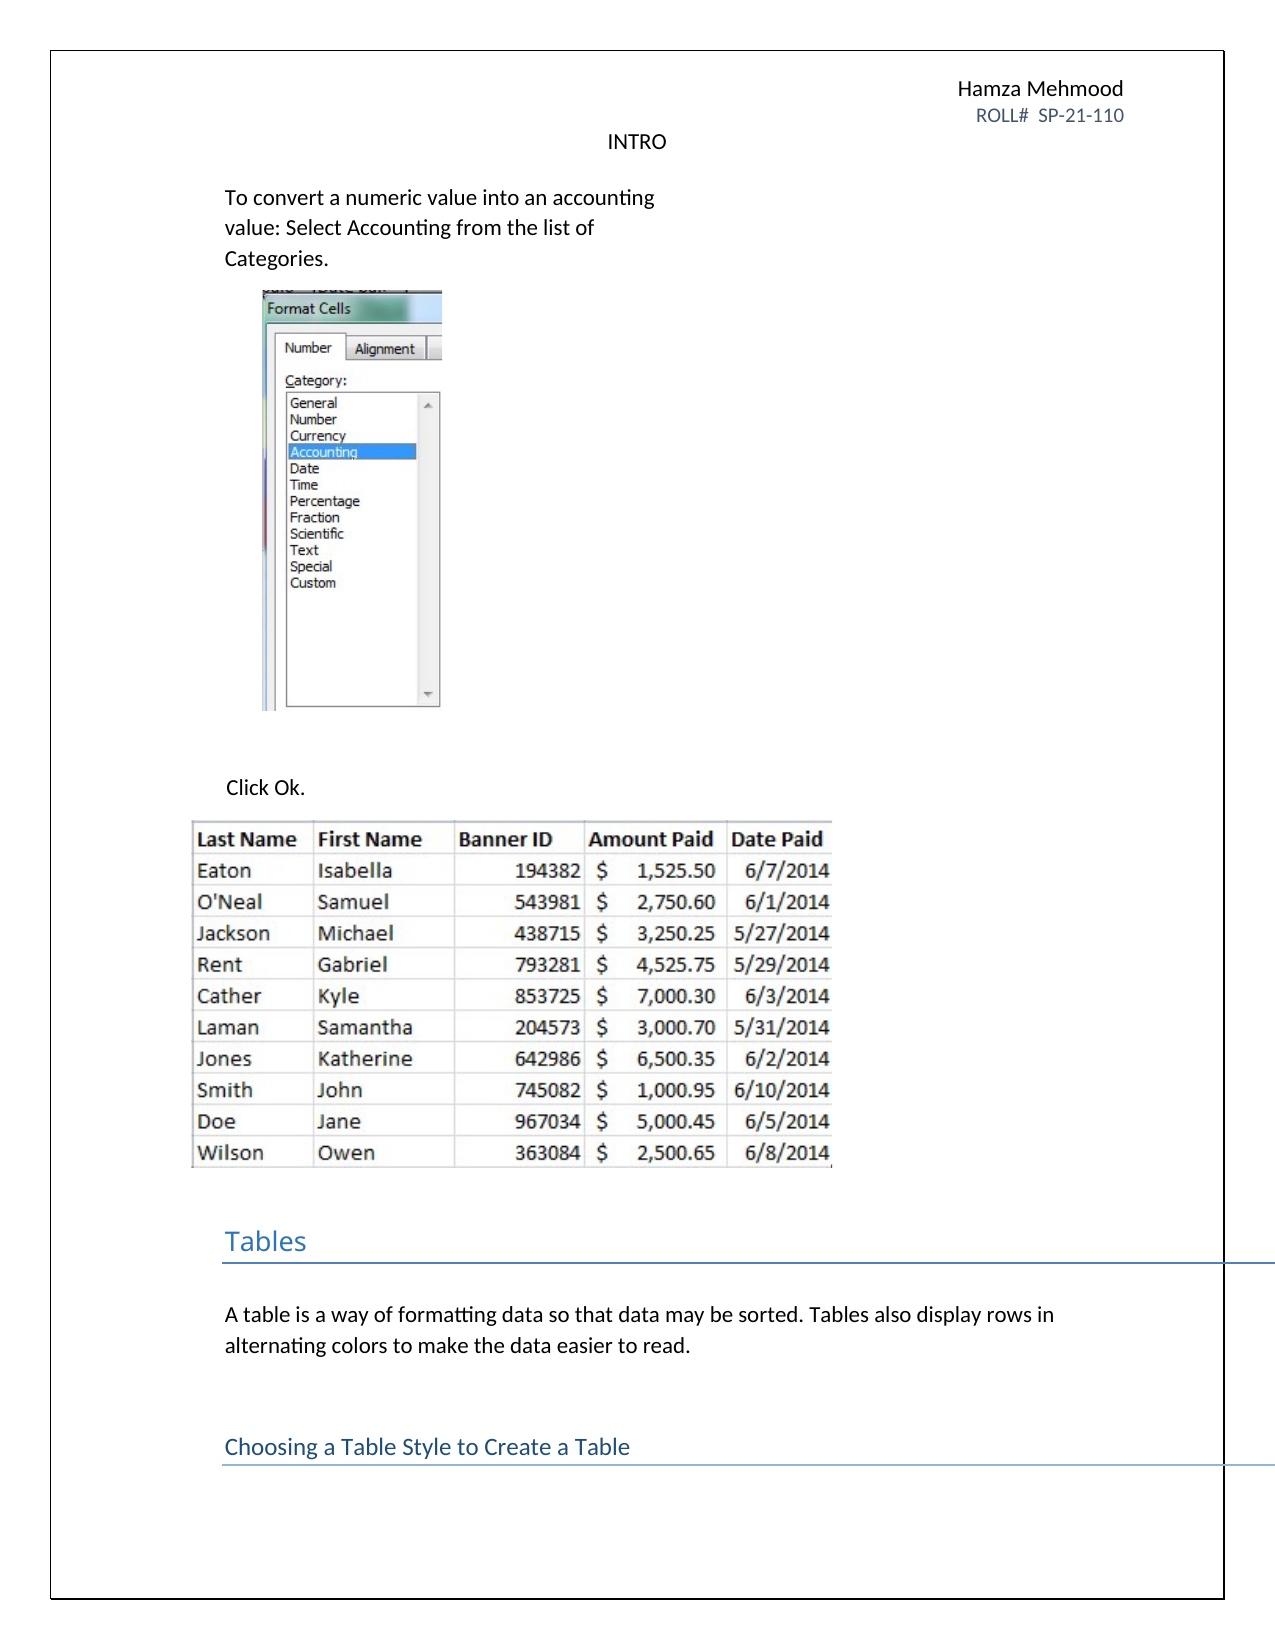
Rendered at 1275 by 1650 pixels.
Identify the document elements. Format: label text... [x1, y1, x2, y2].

picture [262, 290, 443, 711]
text A table is a way of formatting data so that data may be sorted. Tables also display rows in alternating colors to make the data easier to read. [224, 1301, 1124, 1359]
subtitle Tables [224, 1222, 1124, 1259]
picture [191, 820, 833, 1168]
text To convert a numeric value into an accounting value: Select Accounting from the list of Categories. [224, 183, 677, 272]
text Click Ok. [150, 773, 1124, 801]
subtitle Choosing a Table Style to Create a Table [224, 1432, 1124, 1462]
